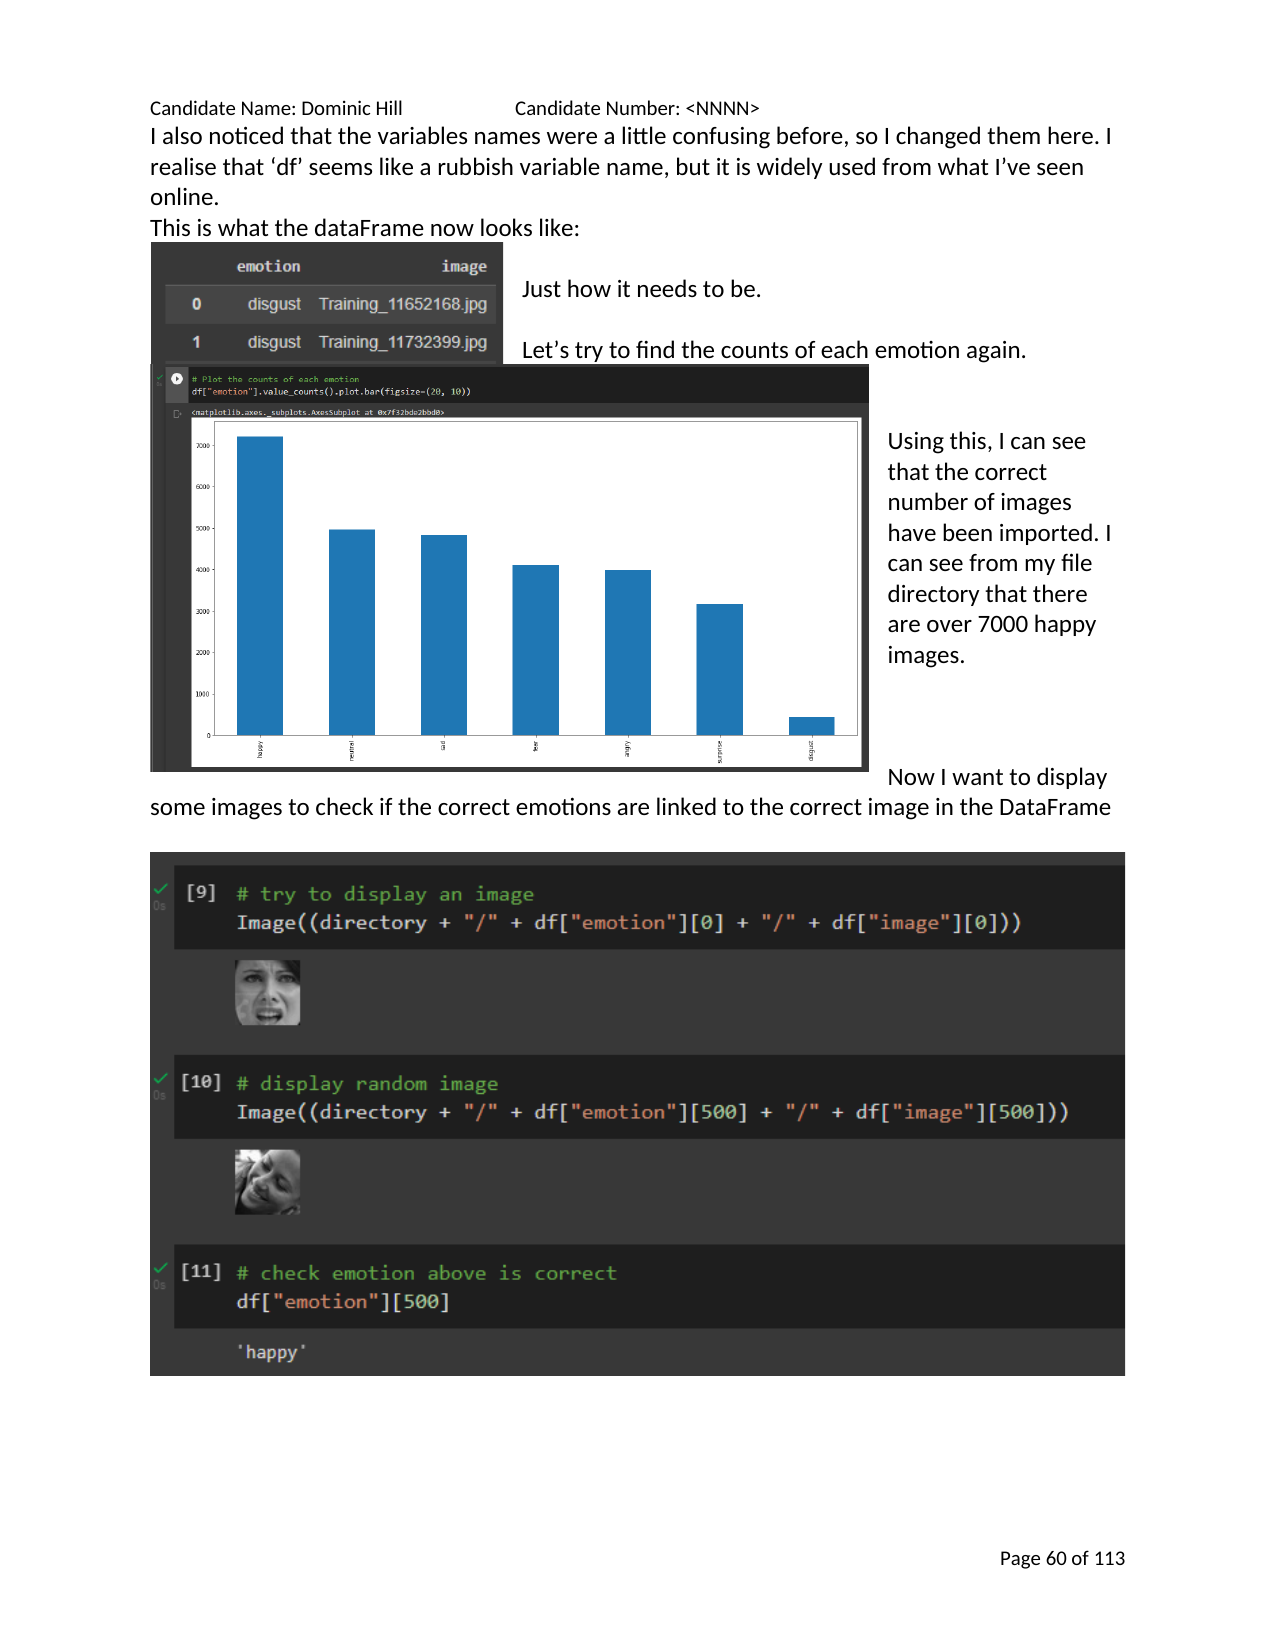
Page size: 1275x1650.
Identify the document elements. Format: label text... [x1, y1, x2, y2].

text This is what the dataFrame now looks like: [150, 212, 1125, 242]
text Now I want to display some images to check if the correct emotions are linked to the correct image in the DataFrame [150, 761, 1125, 822]
picture [149, 242, 868, 771]
text I also noticed that the variables names were a little confusing before, so I changed them here. I realise that ‘df’ seems like a rubbish variable name, but it is widely used from what I’ve seen online. [150, 120, 1125, 212]
picture [150, 852, 1125, 1376]
text Let’s try to find the counts of each emotion again. [503, 334, 1125, 364]
text Just how it needs to be. [503, 273, 1125, 303]
text Using this, I can see that the correct number of images have been imported. I can see from my file directory that there are over 7000 happy images. [868, 425, 1125, 669]
